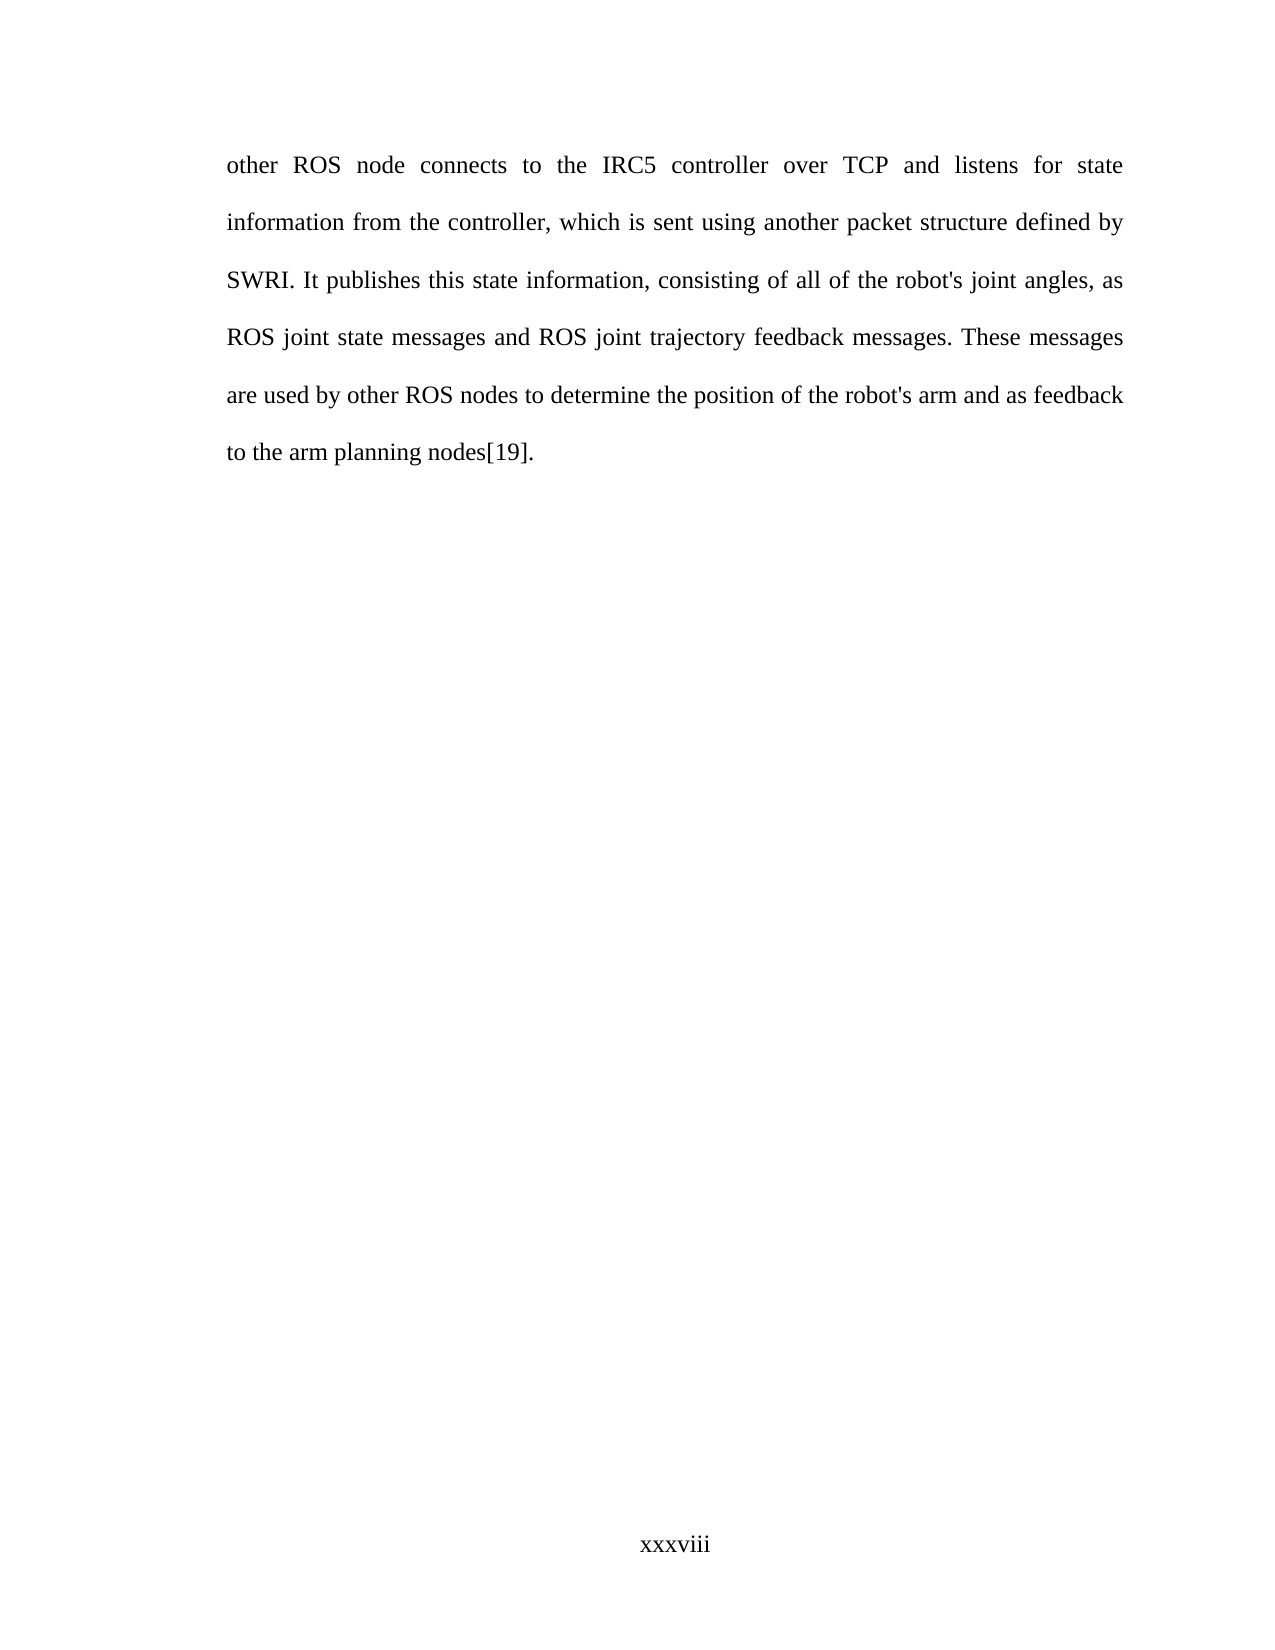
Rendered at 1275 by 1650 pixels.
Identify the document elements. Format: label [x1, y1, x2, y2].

text [226, 150, 1125, 466]
